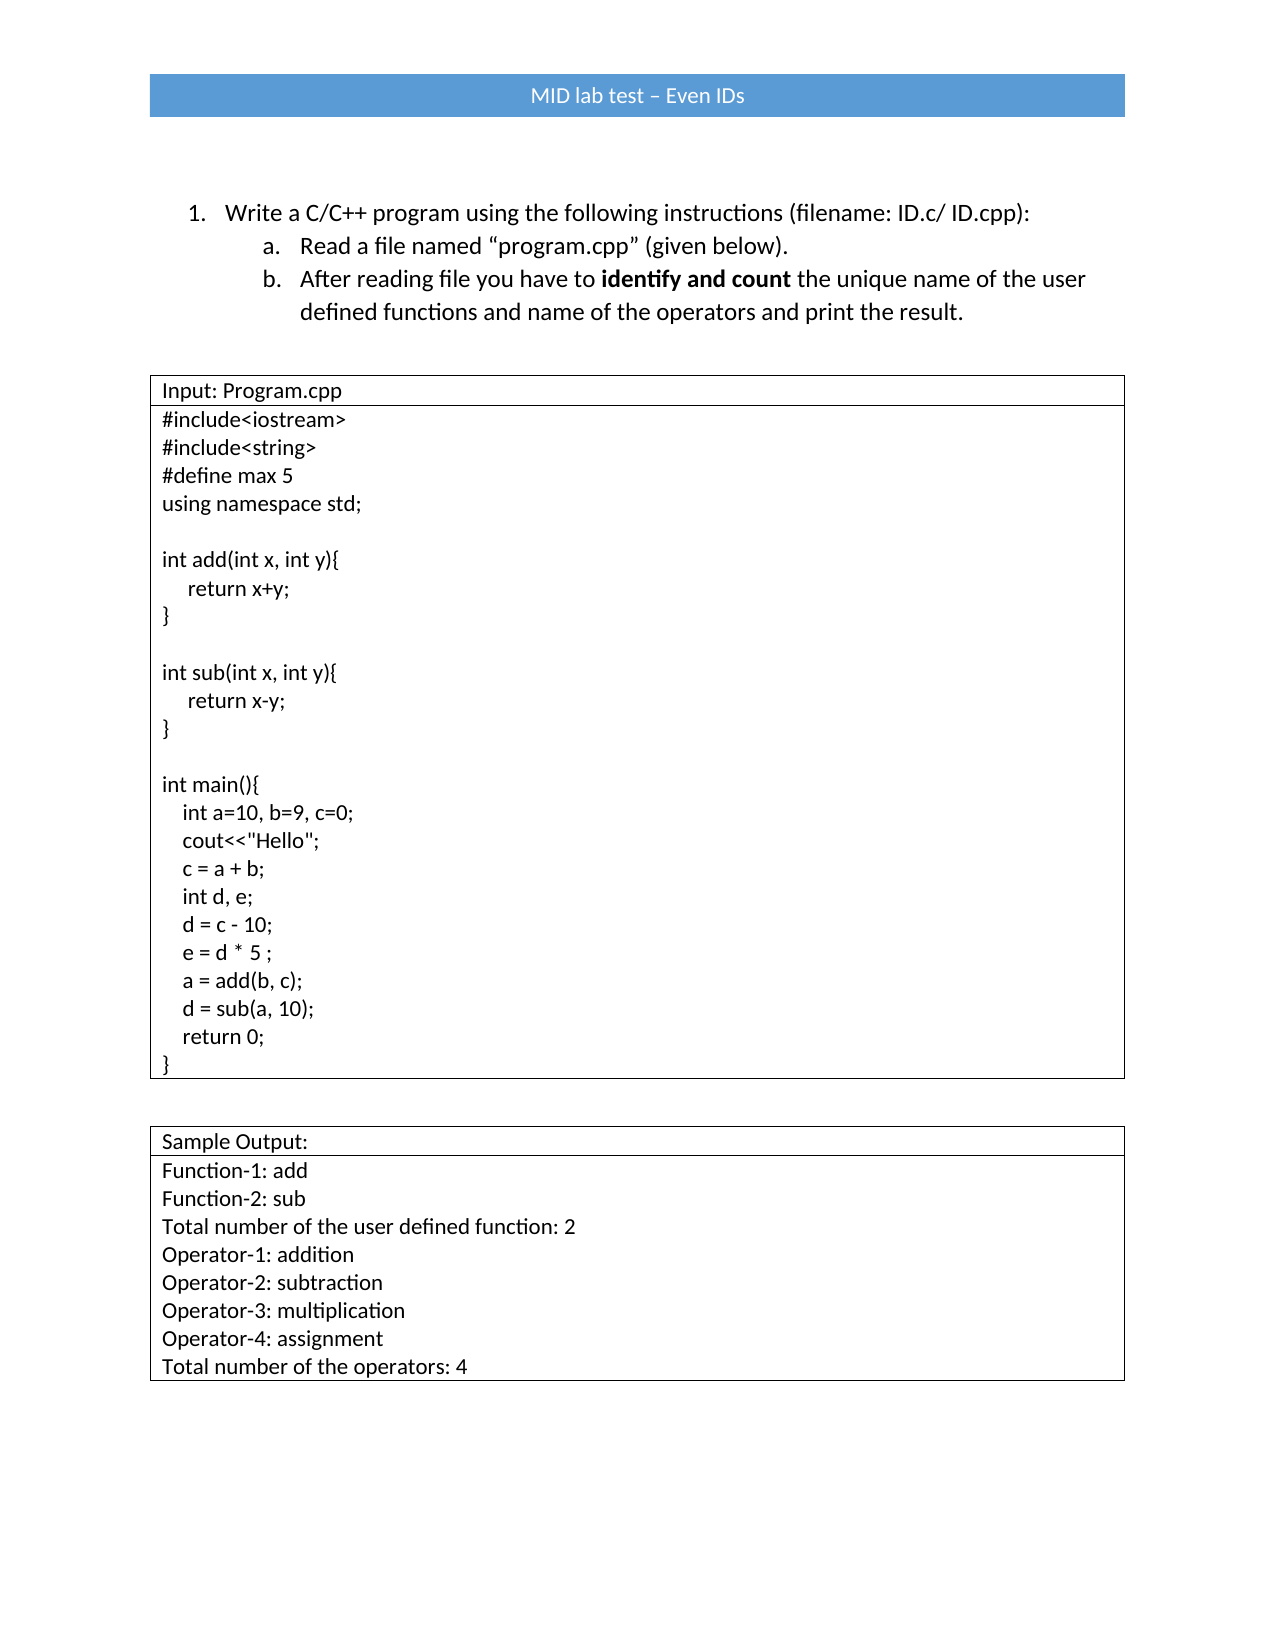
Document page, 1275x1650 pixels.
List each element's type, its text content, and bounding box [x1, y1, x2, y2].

table_header Input: Program.cpp [151, 376, 1124, 404]
list Read a file named “program.cpp” (given below). [262, 230, 1125, 260]
table_cell #include<iostream> #include<string> #define max 5 using namespace std; int add(int x, int y){ return x+y; } int sub(int x, int y){ return x-y; } int main(){ int a=10, b=9, c=0; cout<<"Hello"; c = a + b; int d, e; d = c - 10; e = d * 5 ; a = add(b, c); d = sub(a, 10); return 0; } [151, 406, 1124, 1078]
table_header Sample Output: [151, 1127, 1124, 1155]
table_cell Function-1: add Function-2: sub Total number of the user defined function: 2 Operator-1: addition Operator-2: subtraction Operator-3: multiplication Operator-4: assignment Total number of the operators: 4 [151, 1156, 1124, 1380]
list Write a C/C++ program using the following instructions (filename: ID.c/ ID.cpp): [187, 197, 1125, 227]
list After reading file you have to identify and count the unique name of the user defined functions and name of the operators and print the result. [262, 263, 1125, 326]
